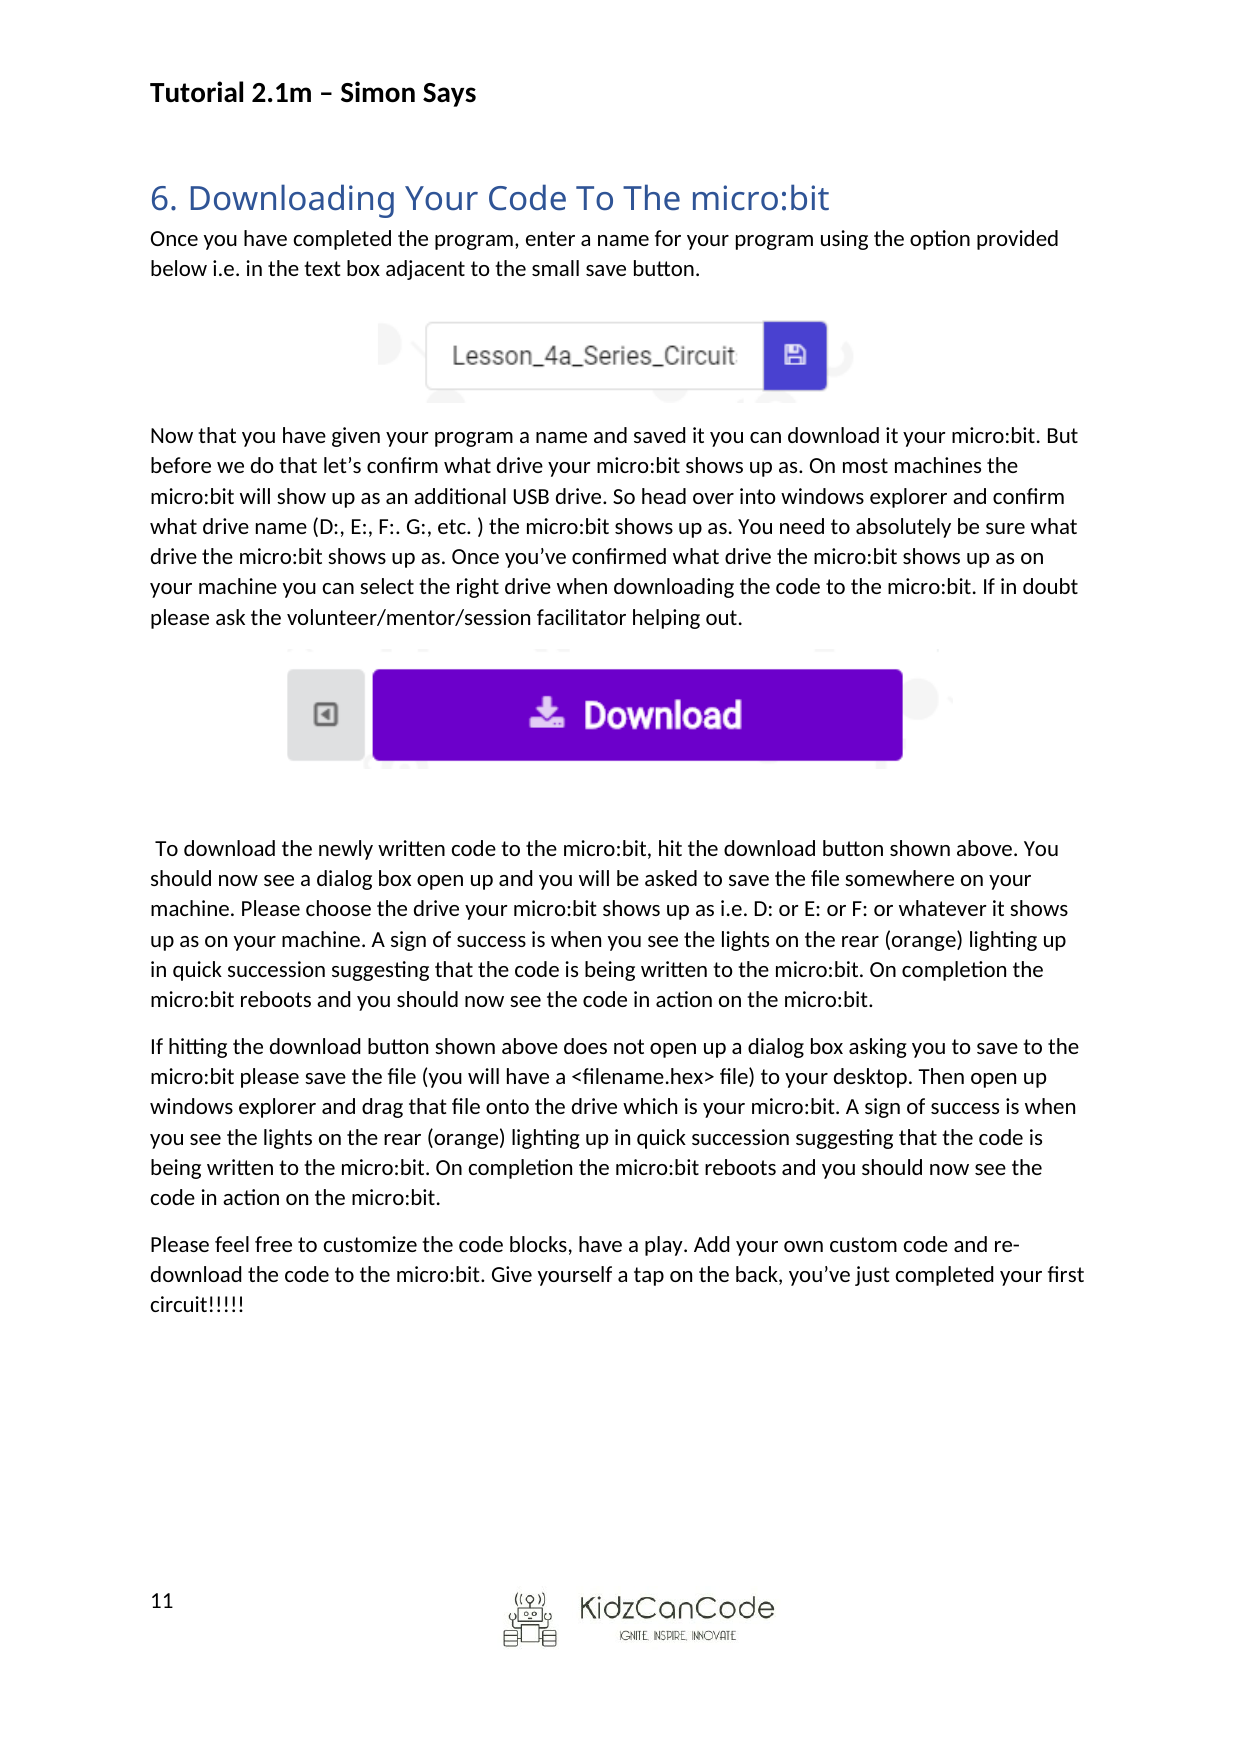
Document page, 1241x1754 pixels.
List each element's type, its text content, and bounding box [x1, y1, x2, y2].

picture [287, 649, 953, 769]
picture [497, 1586, 781, 1653]
text Please feel free to customize the code blocks, have a play. Add your own custom code and re-download the code to the micro:bit. Give yourself a tap on the back, you’ve just completed your first circuit!!!!! [150, 1230, 1090, 1318]
picture [377, 301, 863, 403]
text Once you have completed the program, enter a name for your program using the option provided below i.e. in the text box adjacent to the small save button. [150, 224, 1090, 282]
text If hitting the download button shown above does not open up a dialog box asking you to save to the micro:bit please save the file (you will have a <filename.hex> file) to your desktop. Then open up windows explorer and drag that file onto the drive which is your micro:bit. A sign of success is when you see the lights on the rear (orange) lighting up in quick succession suggesting that the code is being written to the micro:bit. On completion the micro:bit reboots and you should now see the code in action on the micro:bit. [150, 1032, 1090, 1211]
text Now that you have given your program a name and saved it you can download it your micro:bit. But before we do that let’s confirm what drive your micro:bit shows up as. On most machines the micro:bit will show up as an additional USB drive. So head over into windows explorer and confirm what drive name (D:, E:, F:. G:, etc. ) the micro:bit shows up as. You need to absolutely be sure what drive the micro:bit shows up as. Once you’ve confirmed what drive the micro:bit shows up as on your machine you can select the right drive when downloading the code to the micro:bit. If in doubt please ask the volunteer/mentor/session facilitator helping out. [150, 421, 1090, 631]
text To download the newly written code to the micro:bit, hit the download button shown above. You should now see a dialog box open up and you will be asked to save the file somewhere on your machine. Please choose the drive your micro:bit shows up as i.e. D: or E: or F: or whatever it shows up as on your machine. A sign of success is when you see the lights on the rear (orange) lighting up in quick succession suggesting that the code is being written to the micro:bit. On completion the micro:bit reboots and you should now see the code in action on the micro:bit. [150, 834, 1090, 1013]
subtitle Downloading Your Code To The micro:bit [150, 175, 1090, 220]
